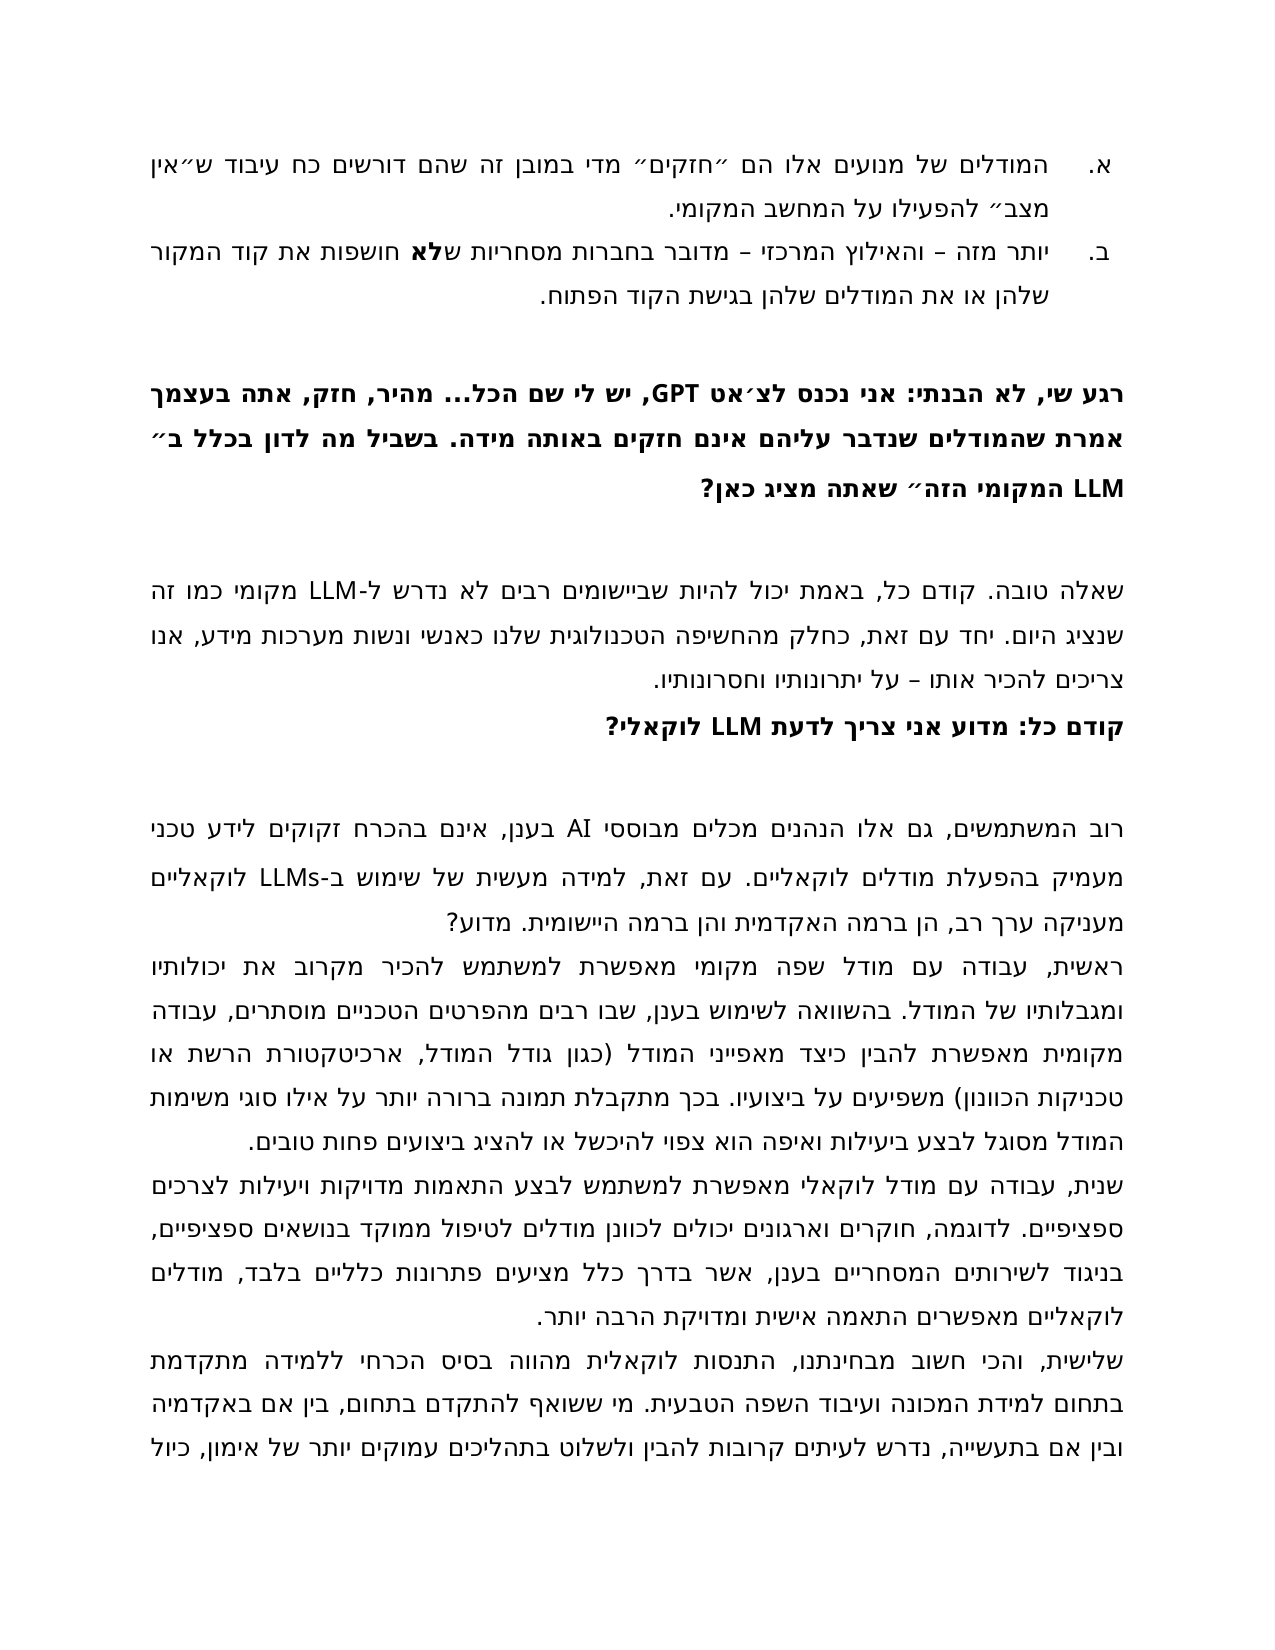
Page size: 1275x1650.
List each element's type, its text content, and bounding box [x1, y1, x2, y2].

text רגע שי, לא הבנתי: אני נכנס לצ׳אט GPT, יש לי שם הכל... מהיר, חזק, אתה בעצמך אמרת שהמודלים שנדבר עליהם אינם חזקים באותה מידה. בשביל מה לדון בכלל ב״LLM המקומי הזה״ שאתה מציג כאן? [150, 376, 1125, 505]
text ראשית, עבודה עם מודל שפה מקומי מאפשרת למשתמש להכיר מקרוב את יכולותיו ומגבלותיו של המודל. בהשוואה לשימוש בענן, שבו רבים מהפרטים הטכניים מוסתרים, עבודה מקומית מאפשרת להבין כיצד מאפייני המודל (כגון גודל המודל, ארכיטקטורת הרשת או טכניקות הכוונון) משפיעים על ביצועיו. בכך מתקבלת תמונה ברורה יותר על אילו סוגי משימות המודל מסוגל לבצע ביעילות ואיפה הוא צפוי להיכשל או להציג ביצועים פחות טובים. [150, 952, 1125, 1156]
text רוב המשתמשים, גם אלו הנהנים מכלים מבוססי AI בענן, אינם בהכרח זקוקים לידע טכני מעמיק בהפעלת מודלים לוקאליים. עם זאת, למידה מעשית של שימוש ב-LLMs לוקאליים מעניקה ערך רב, הן ברמה האקדמית והן ברמה היישומית. מדוע? [150, 811, 1125, 938]
text שאלה טובה. קודם כל, באמת יכול להיות שביישומים רבים לא נדרש ל-LLM מקומי כמו זה שנציג היום. יחד עם זאת, כחלק מהחשיפה הטכנולוגית שלנו כאנשי ונשות מערכות מידע, אנו צריכים להכיר אותו – על יתרונותיו וחסרונותיו. [150, 573, 1125, 694]
text שנית, עבודה עם מודל לוקאלי מאפשרת למשתמש לבצע התאמות מדויקות ויעילות לצרכים ספציפיים. לדוגמה, חוקרים וארגונים יכולים לכוונן מודלים לטיפול ממוקד בנושאים ספציפיים, בניגוד לשירותים המסחריים בענן, אשר בדרך כלל מציעים פתרונות כלליים בלבד, מודלים לוקאליים מאפשרים התאמה אישית ומדויקת הרבה יותר. [150, 1171, 1125, 1331]
list המודלים של מנועים אלו הם ״חזקים״ מדי במובן זה שהם דורשים כח עיבוד ש״אין מצב״ להפעילו על המחשב המקומי. [150, 150, 1087, 223]
text קודם כל: מדוע אני צריך לדעת LLM לוקאלי? [150, 709, 1125, 743]
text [150, 1346, 1125, 1463]
list יותר מזה – והאילוץ המרכזי – מדובר בחברות מסחריות שלא חושפות את קוד המקור שלהן או את המודלים שלהן בגישת הקוד הפתוח. [150, 237, 1087, 310]
